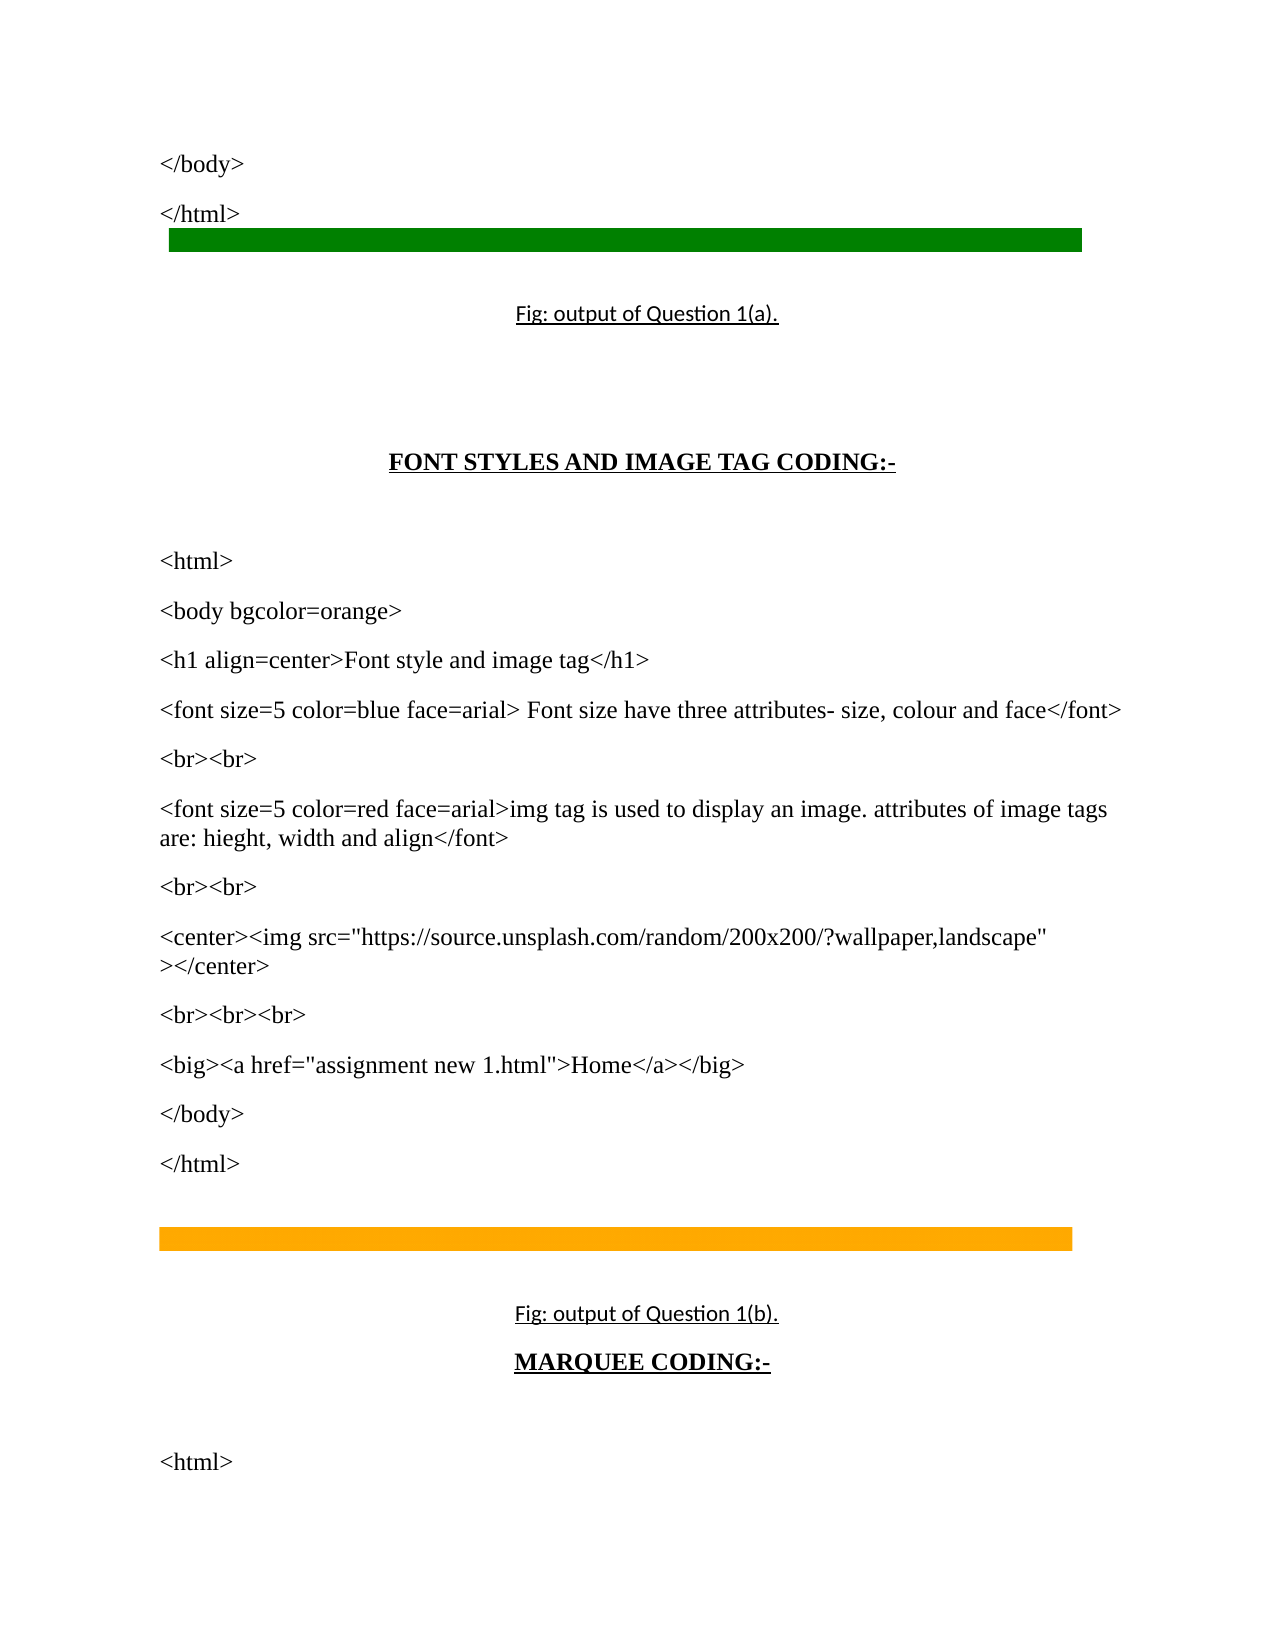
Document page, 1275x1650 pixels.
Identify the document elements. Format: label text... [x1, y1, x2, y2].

text FONT STYLES AND IMAGE TAG CODING:- [159, 447, 1125, 476]
text <font size=5 color=red face=arial>img tag is used to display an image. attributes of image tags are: hieght, width and align</font> [159, 794, 1125, 852]
text <html> [159, 547, 1125, 575]
text <br><br><br> [159, 1001, 1125, 1029]
text Fig: output of Question 1(a). [169, 299, 1125, 327]
text </html> [159, 199, 1125, 228]
text <font size=5 color=blue face=arial> Font size have three attributes- size, colour and face</font> [159, 695, 1125, 724]
text <br><br> [159, 873, 1125, 902]
text </body> [159, 150, 1125, 179]
text <body bgcolor=orange> [159, 596, 1125, 625]
text MARQUEE CODING:- [159, 1348, 1125, 1377]
text <br><br> [159, 745, 1125, 774]
text <html> [159, 1447, 1125, 1476]
text </body> [159, 1100, 1125, 1129]
text <h1 align=center>Font style and image tag</h1> [159, 646, 1125, 674]
text Fig: output of Question 1(b). [169, 1298, 1125, 1327]
text <center><img src="https://source.unsplash.com/random/200x200/?wallpaper,landscape" ></center> [159, 922, 1125, 980]
text </html> [159, 1149, 1125, 1178]
text <big><a href="assignment new 1.html">Home</a></big> [159, 1050, 1125, 1079]
